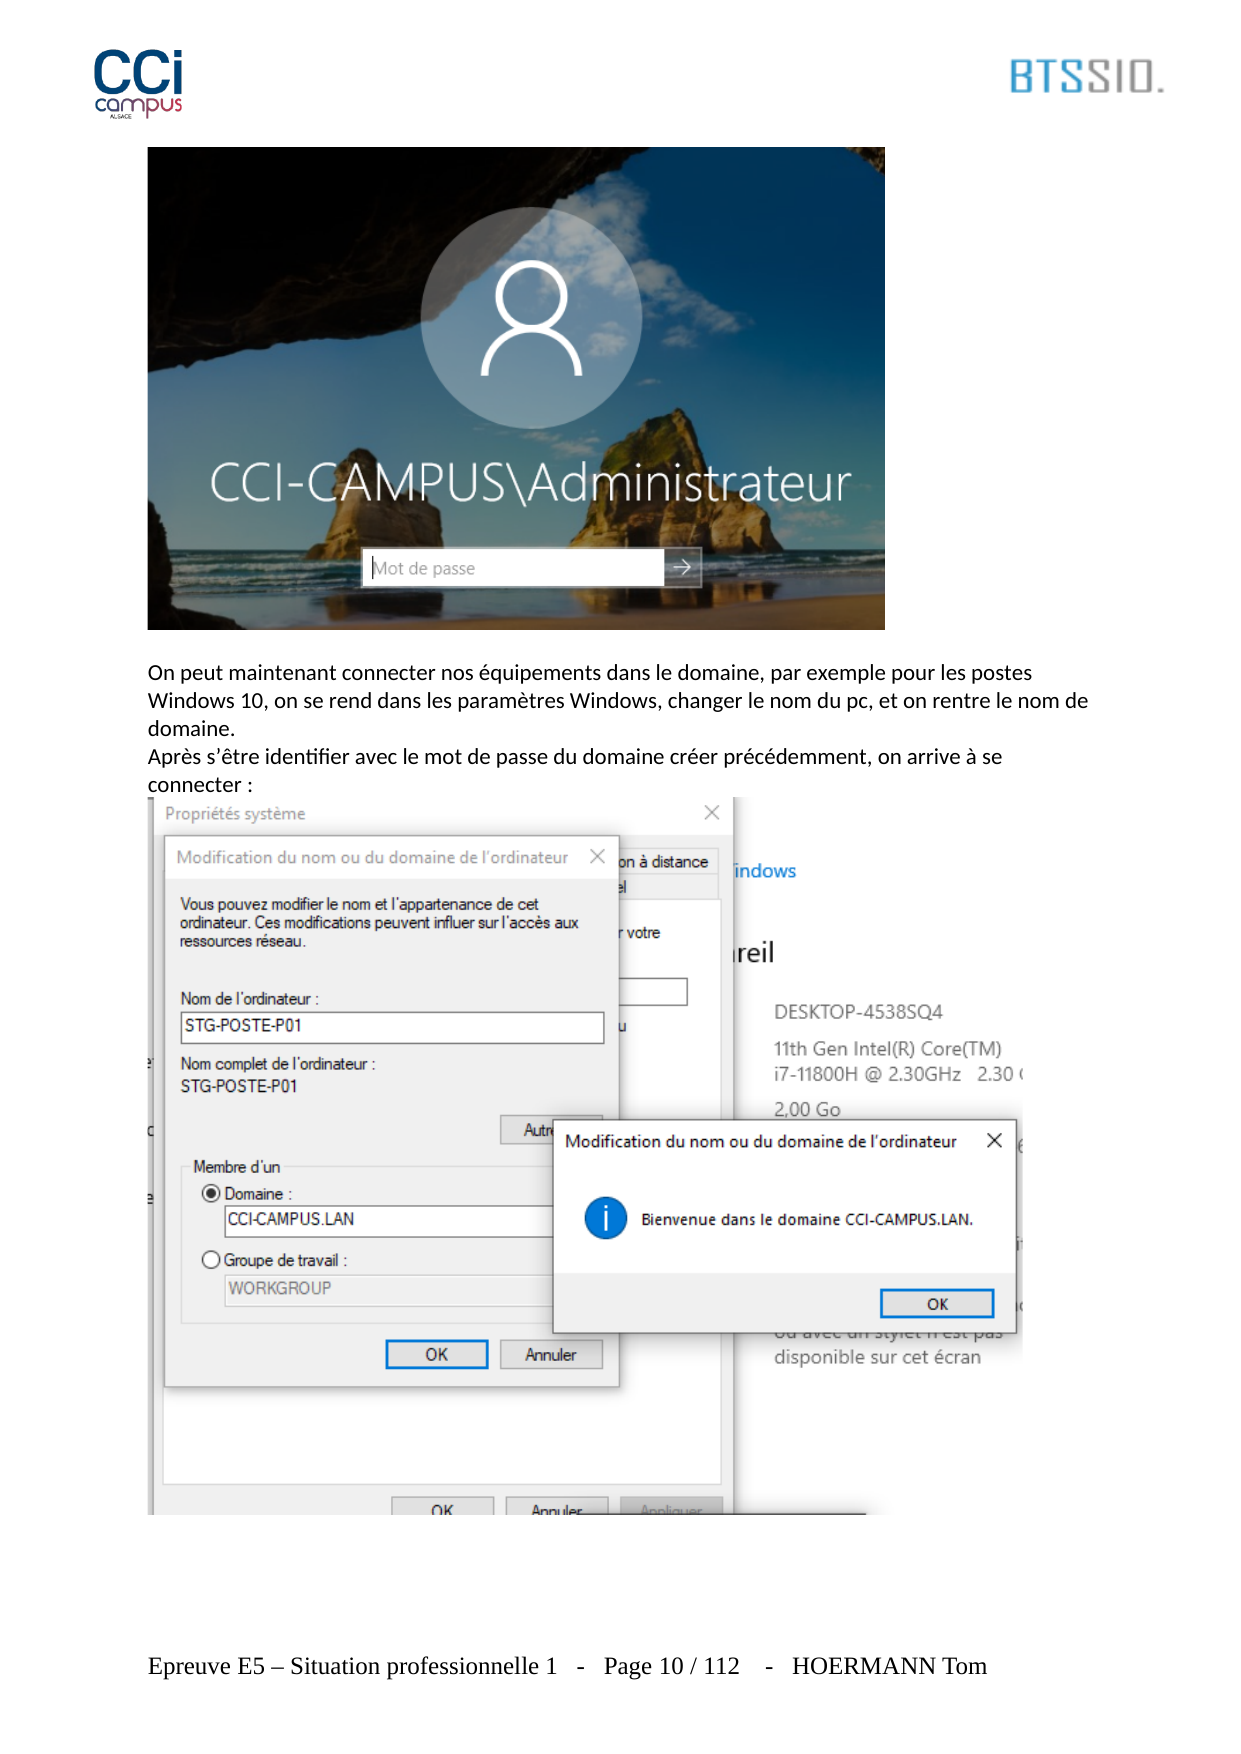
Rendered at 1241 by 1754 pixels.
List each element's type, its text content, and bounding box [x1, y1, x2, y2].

text On peut maintenant connecter nos équipements dans le domaine, par exemple pour les postes Windows 10, on se rend dans les paramètres Windows, changer le nom du pc, et on rentre le nom de domaine. [148, 658, 1093, 742]
picture [1004, 46, 1169, 104]
picture [147, 147, 885, 630]
picture [147, 797, 1023, 1515]
picture [81, 44, 194, 123]
text Après s’être identifier avec le mot de passe du domaine créer précédemment, on arrive à se connecter : [148, 742, 1093, 798]
